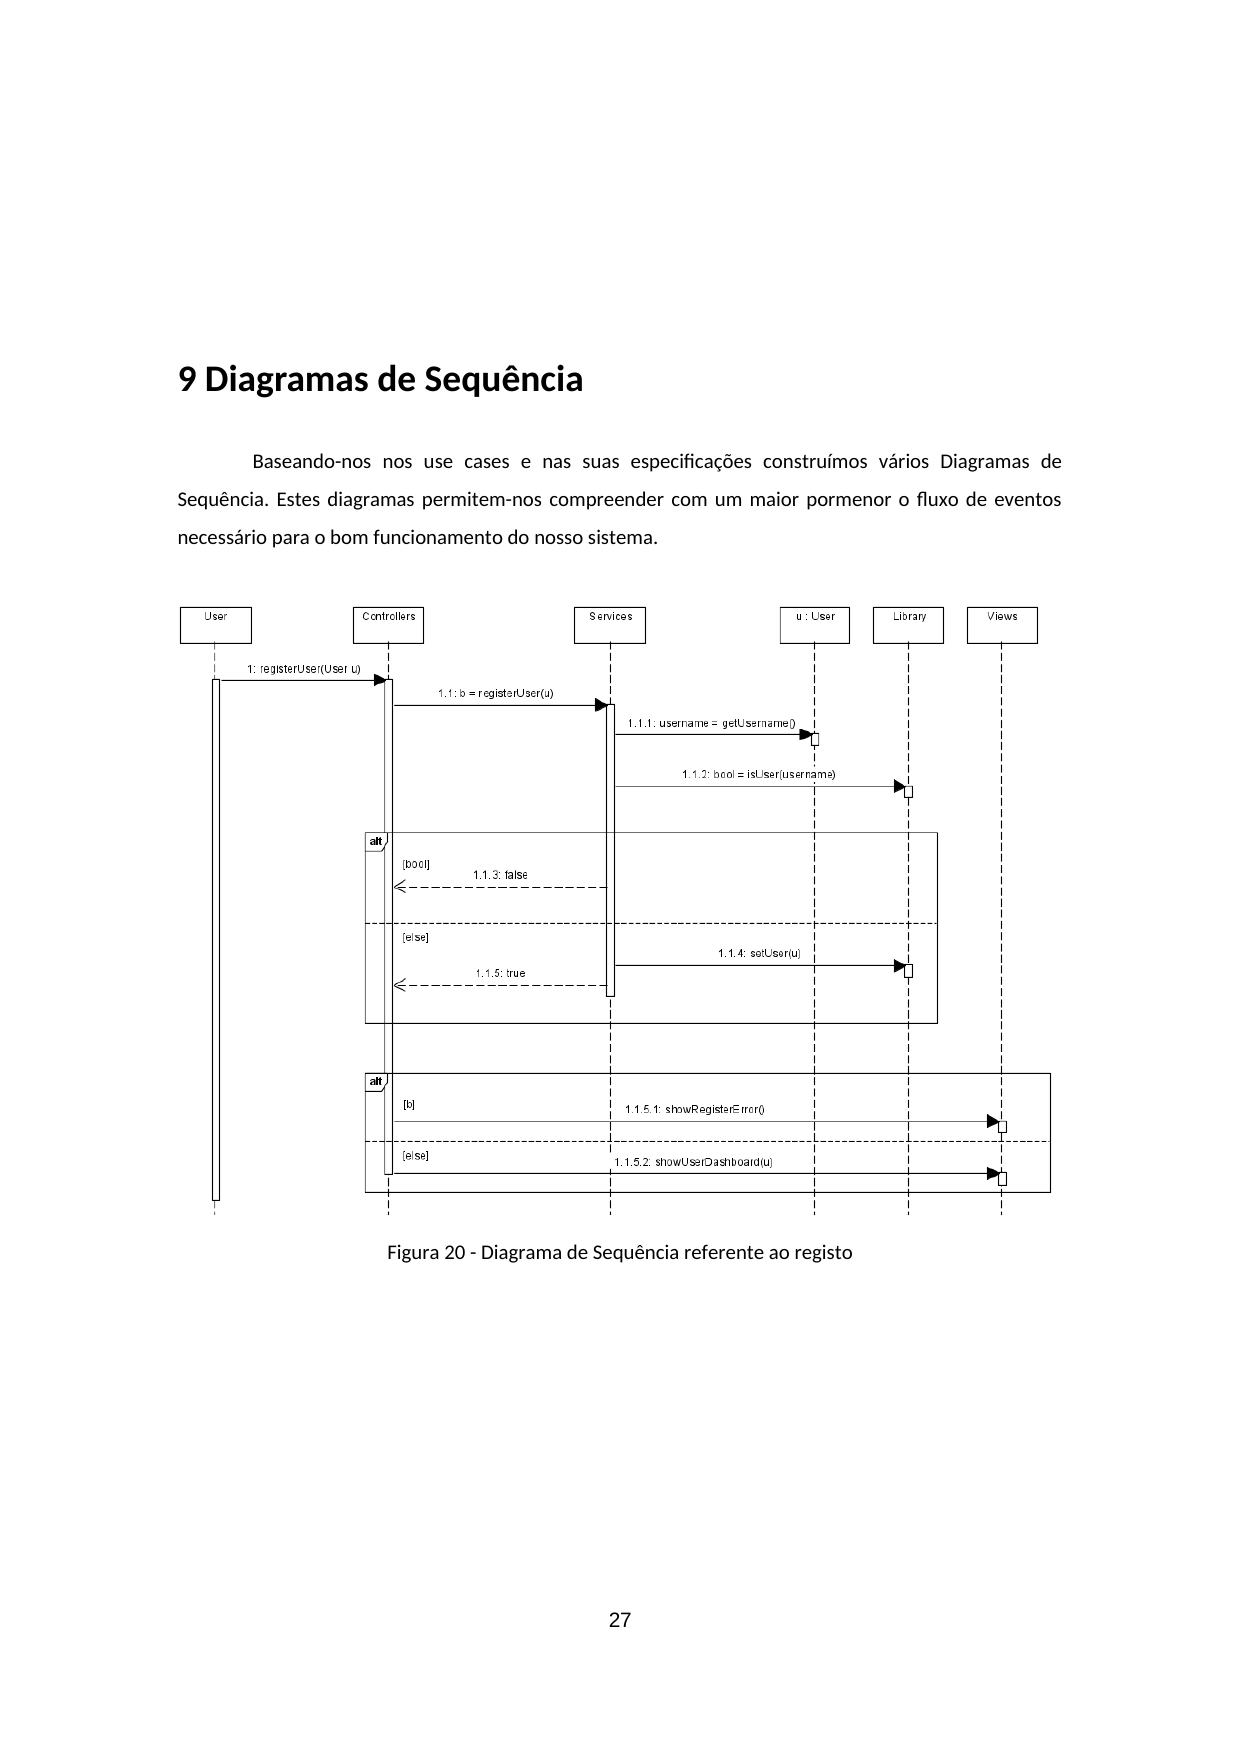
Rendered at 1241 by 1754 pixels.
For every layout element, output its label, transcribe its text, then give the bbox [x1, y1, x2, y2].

text Figura 20 - Diagrama de Sequência referente ao registo [177, 1239, 1063, 1265]
subtitle 9 Diagramas de Sequência [177, 354, 1063, 400]
text Baseando-nos nos use cases e nas suas especificações construímos vários Diagramas de Sequência. Estes diagramas permitem-nos compreender com um maior pormenor o fluxo de eventos necessário para o bom funcionamento do nosso sistema. [177, 448, 1063, 550]
picture [177, 600, 1064, 1215]
